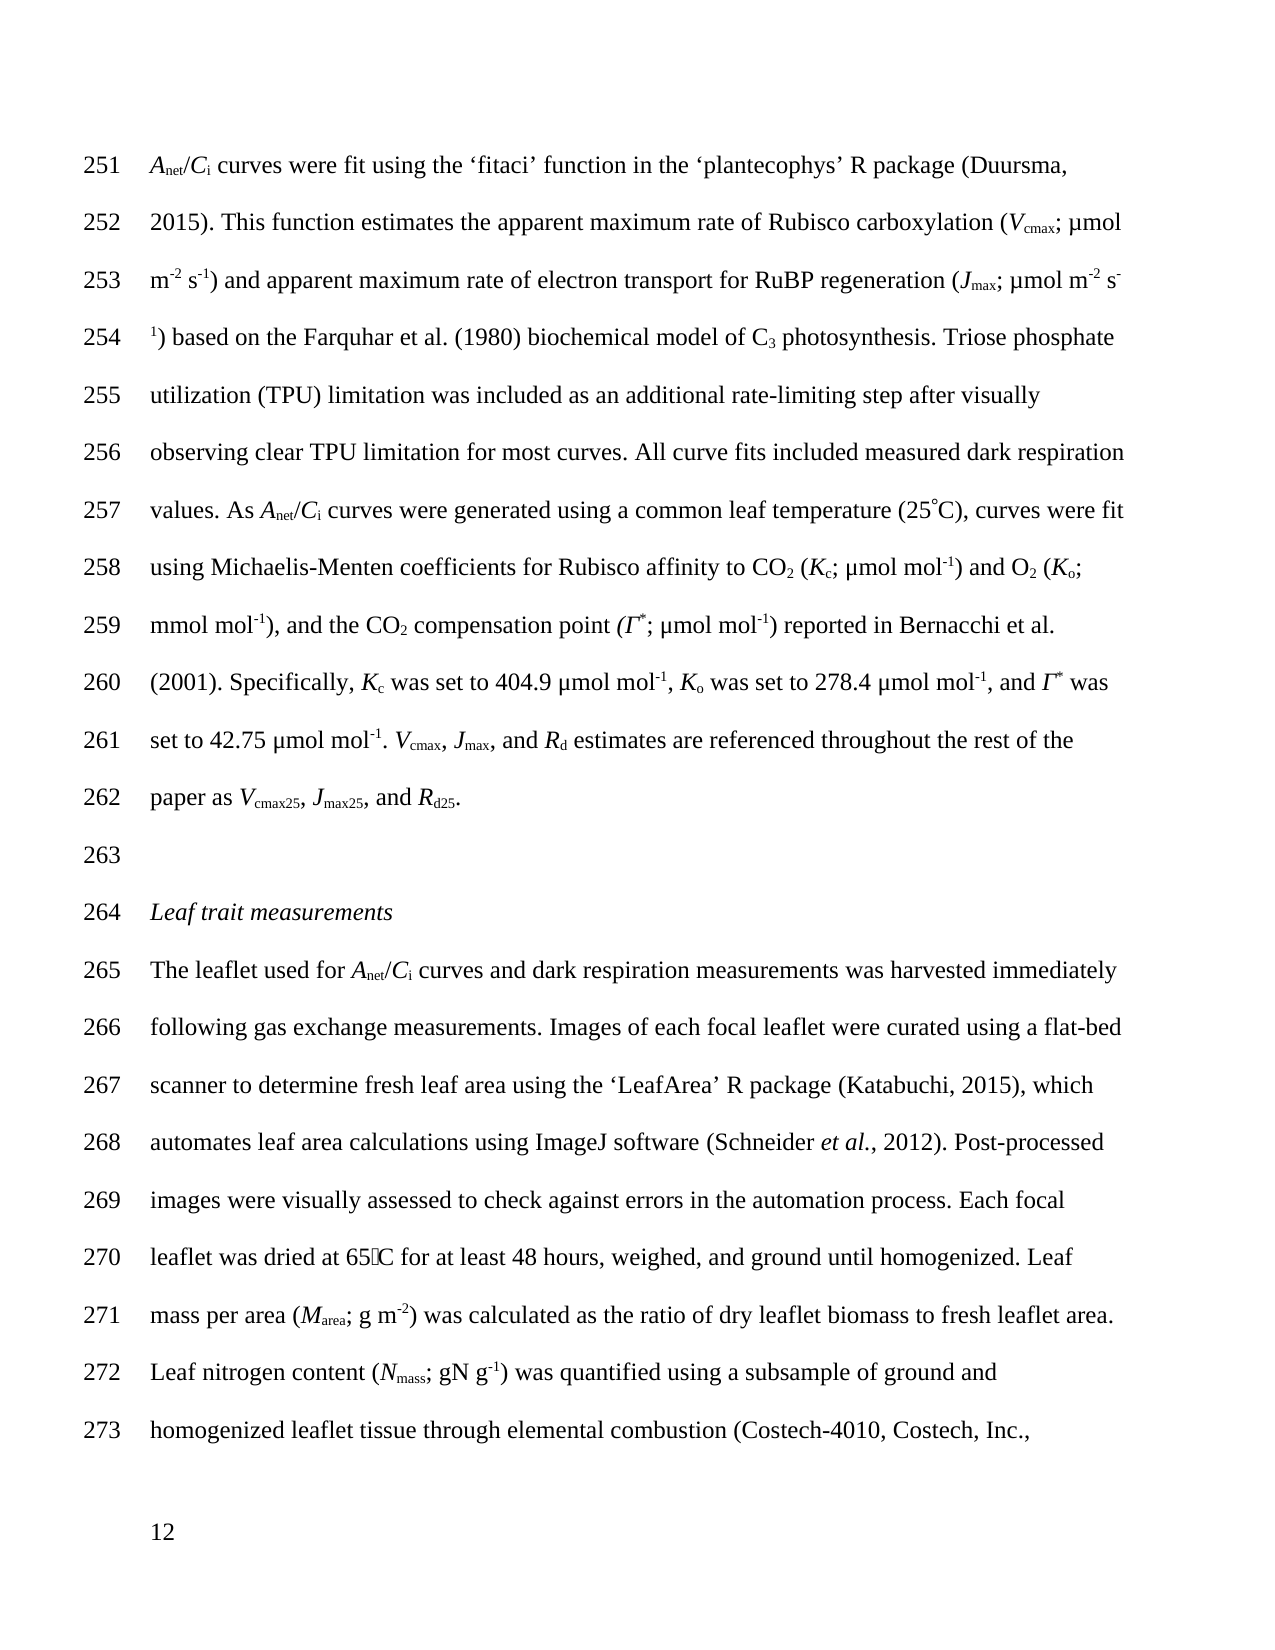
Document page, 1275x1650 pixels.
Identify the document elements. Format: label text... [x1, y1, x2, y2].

text Anet/Ci curves were fit using the ‘fitaci’ function in the ‘plantecophys’ R package . This function estimates the apparent maximum rate of Rubisco carboxylation (Vcmax; µmol m-2 s-1) and apparent maximum rate of electron transport for RuBP regeneration (Jmax; µmol m-2 s-1) based on the biochemical model of C3 photosynthesis. Triose phosphate utilization (TPU) limitation was included as an additional rate-limiting step after visually observing clear TPU limitation for most curves. All curve fits included measured dark respiration values. As Anet/Ci curves were generated using a common leaf temperature (25C), curves were fit using Michaelis-Menten coefficients for Rubisco affinity to CO2 (Kc; μmol mol-1) and O2 (Ko; mmol mol-1), and the CO2 compensation point (Γ*; μmol mol-1) reported in . Specifically, Kc was set to 404.9 μmol mol-1, Ko was set to 278.4 μmol mol-1, and Γ* was set to 42.75 μmol mol-1. Vcmax, Jmax, and Rd estimates are referenced throughout the rest of the paper as Vcmax25, Jmax25, and Rd25. [150, 150, 1125, 811]
text Leaf trait measurements [150, 897, 1125, 926]
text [150, 955, 1125, 1444]
